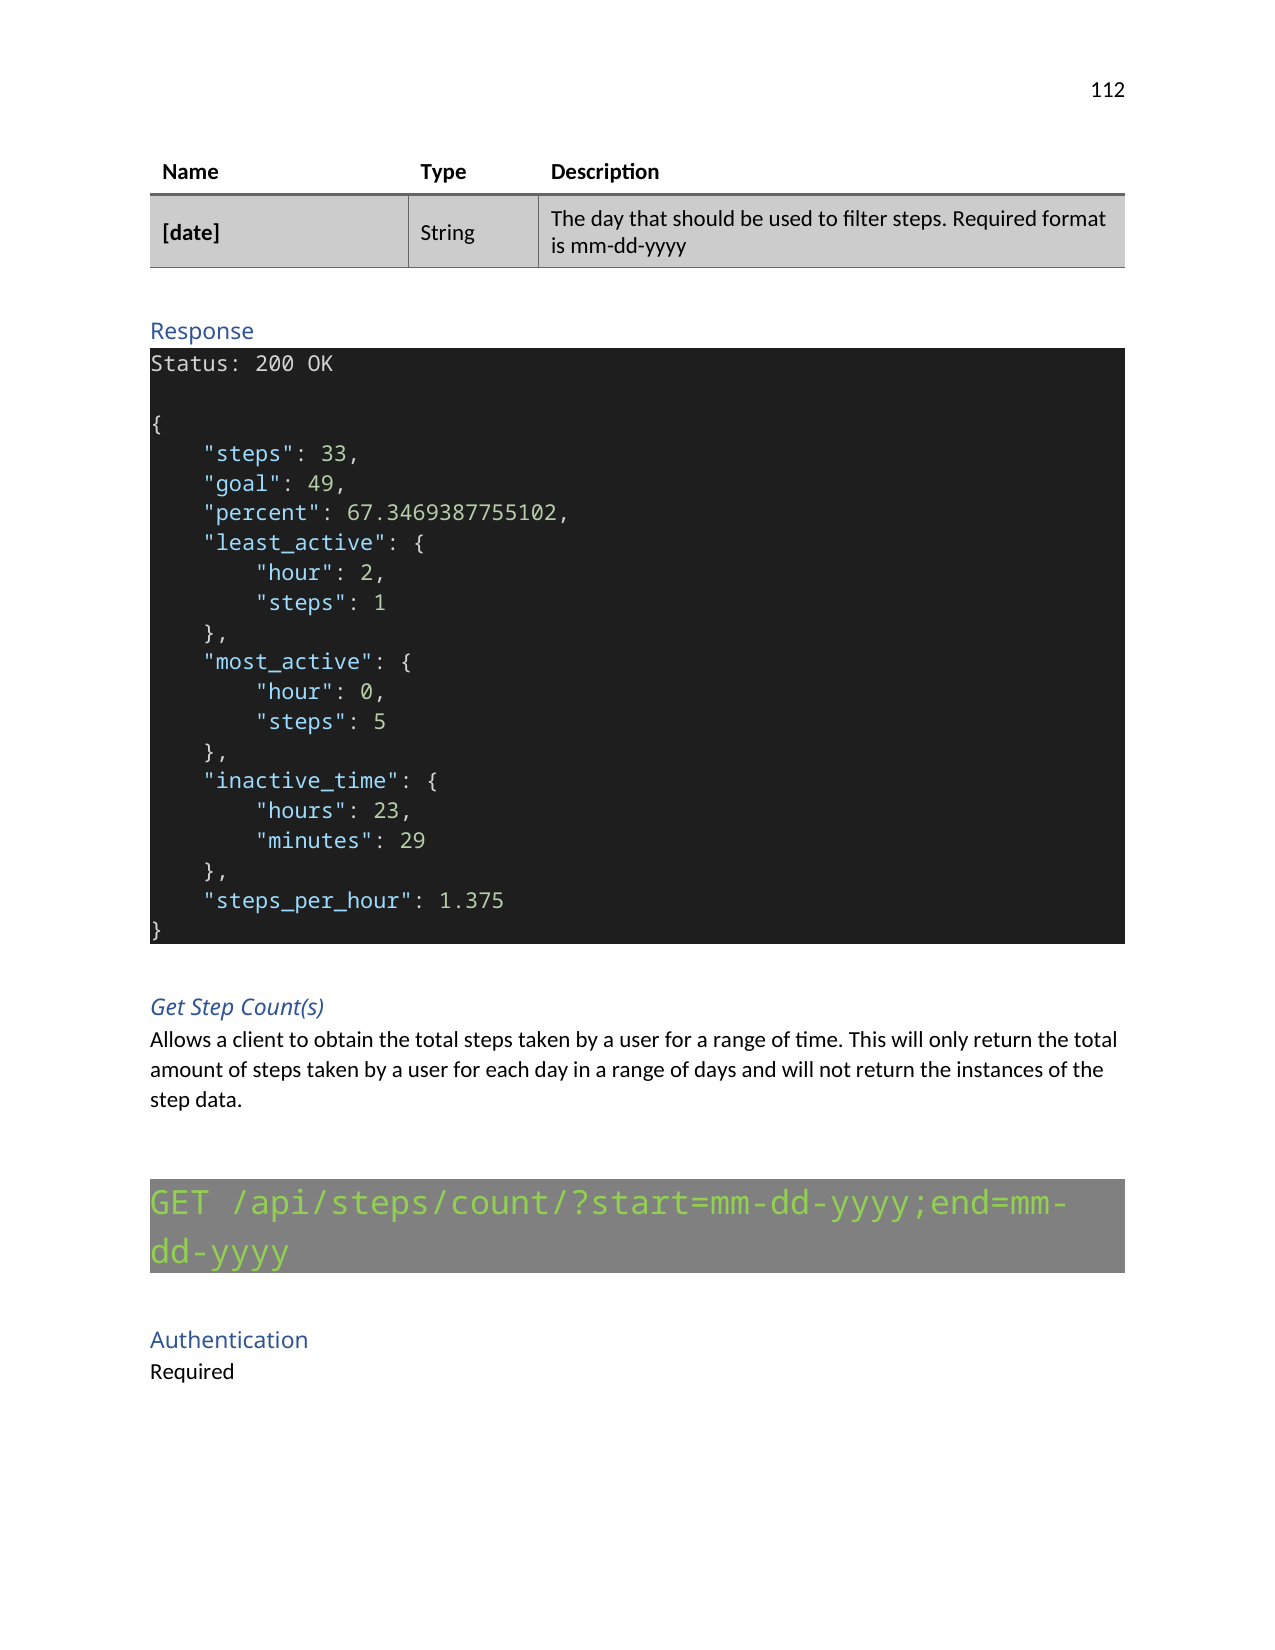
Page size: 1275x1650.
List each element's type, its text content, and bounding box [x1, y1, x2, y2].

text "steps_per_hour": 1.375 [150, 884, 1125, 914]
subtitle Response [150, 314, 1125, 346]
text "hours": 23, [150, 795, 1125, 825]
text "minutes": 29 [150, 825, 1125, 855]
text }, [150, 736, 1125, 765]
text } [150, 914, 1125, 944]
table_header Name [150, 150, 408, 193]
text }, [150, 855, 1125, 884]
text Required [150, 1357, 1125, 1386]
text "hour": 2, [150, 557, 1125, 587]
text "steps": 1 [150, 587, 1125, 616]
table_cell String [409, 196, 538, 267]
text "steps": 5 [150, 706, 1125, 736]
subtitle Get Step Count(s) [150, 991, 1125, 1022]
text "steps": 33, [150, 438, 1125, 467]
text "inactive_time": { [150, 765, 1125, 795]
text "hour": 0, [150, 676, 1125, 706]
text "most_active": { [150, 646, 1125, 676]
text "percent": 67.3469387755102, [150, 497, 1125, 527]
text GET /api/steps/count/?start=mm-dd-yyyy;end=mm-dd-yyyy [150, 1179, 1125, 1273]
text "least_active": { [150, 527, 1125, 557]
text }, [150, 616, 1125, 646]
table_cell [date] [150, 196, 408, 267]
table_header Type [409, 150, 539, 193]
table_header Description [539, 150, 1125, 193]
text "goal": 49, [150, 467, 1125, 497]
text Status: 200 OK [150, 348, 1125, 378]
text Allows a client to obtain the total steps taken by a user for a range of time. This will only return the total amount of steps taken by a user for each day in a range of days and will not return the instances of the step data. [150, 1025, 1125, 1113]
subtitle Authentication [150, 1324, 1125, 1355]
table_cell The day that should be used to filter steps. Required format is mm-dd-yyyy [539, 196, 1125, 267]
text { [150, 408, 1125, 438]
